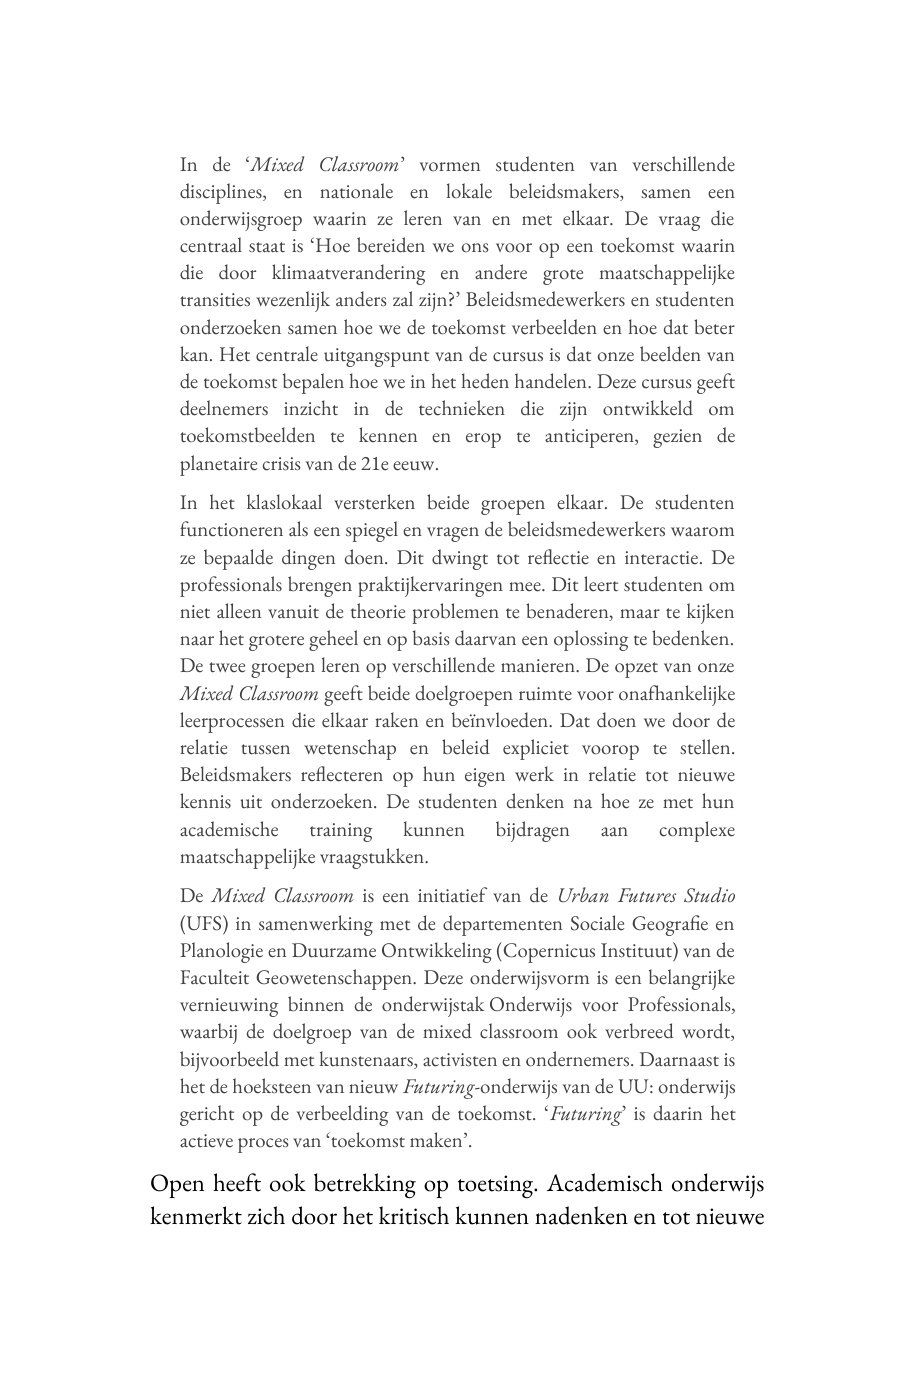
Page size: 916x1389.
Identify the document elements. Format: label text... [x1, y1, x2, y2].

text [150, 1166, 766, 1231]
text In de ‘Mixed Classroom’ vormen studenten van verschillende disciplines, en nationale en lokale beleidsmakers, samen een onderwijsgroep waarin ze leren van en met elkaar. De vraag die centraal staat is ‘Hoe bereiden we ons voor op een toekomst waarin die door klimaatverandering en andere grote maatschappelijke transities wezenlijk anders zal zijn?’ Beleidsmedewerkers en studenten onderzoeken samen hoe we de toekomst verbeelden en hoe dat beter kan. Het centrale uitgangspunt van de cursus is dat onze beelden van de toekomst bepalen hoe we in het heden handelen. Deze cursus geeft deelnemers inzicht in de technieken die zijn ontwikkeld om toekomstbeelden te kennen en erop te anticiperen, gezien de planetaire crisis van de 21e eeuw. [179, 150, 736, 476]
text In het klaslokaal versterken beide groepen elkaar. De studenten functioneren als een spiegel en vragen de beleidsmedewerkers waarom ze bepaalde dingen doen. Dit dwingt tot reflectie en interactie. De professionals brengen praktijkervaringen mee. Dit leert studenten om niet alleen vanuit de theorie problemen te benaderen, maar te kijken naar het grotere geheel en op basis daarvan een oplossing te bedenken. De twee groepen leren op verschillende manieren. De opzet van onze Mixed Classroom geeft beide doelgroepen ruimte voor onafhankelijke leerprocessen die elkaar raken en beïnvloeden. Dat doen we door de relatie tussen wetenschap en beleid expliciet voorop te stellen. Beleidsmakers reflecteren op hun eigen werk in relatie tot nieuwe kennis uit onderzoeken. De studenten denken na hoe ze met hun academische training kunnen bijdragen aan complexe maatschappelijke vraagstukken. [179, 489, 736, 869]
text De Mixed Classroom is een initiatief van de Urban Futures Studio (UFS) in samenwerking met de departementen Sociale Geografie en Planologie en Duurzame Ontwikkeling (Copernicus Instituut) van de Faculteit Geowetenschappen. Deze onderwijsvorm is een belangrijke vernieuwing binnen de onderwijstak Onderwijs voor Professionals, waarbij de doelgroep van de mixed classroom ook verbreed wordt, bijvoorbeeld met kunstenaars, activisten en ondernemers. Daarnaast is het de hoeksteen van nieuw Futuring-onderwijs van de UU: onderwijs gericht op de verbeelding van de toekomst. ‘Futuring’ is daarin het actieve proces van ‘toekomst maken’. [179, 882, 736, 1154]
